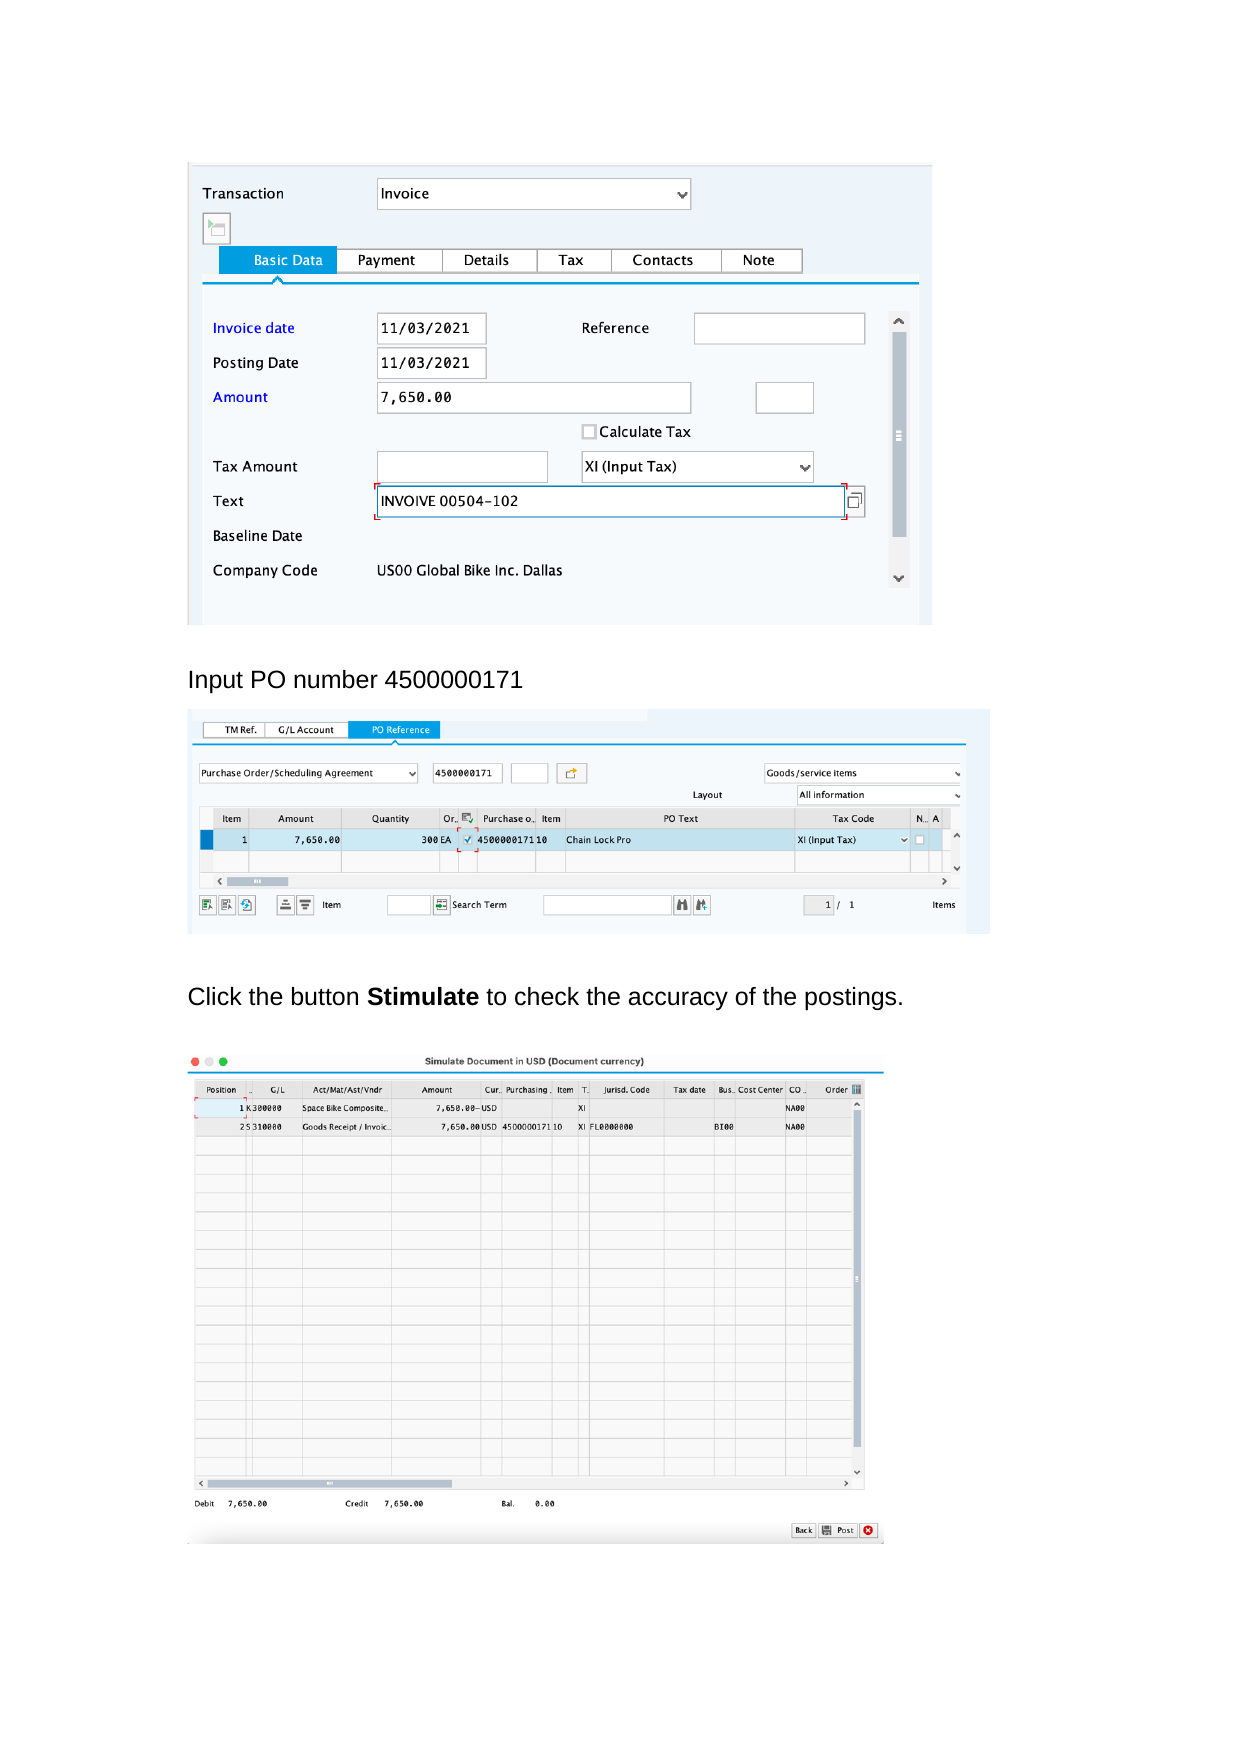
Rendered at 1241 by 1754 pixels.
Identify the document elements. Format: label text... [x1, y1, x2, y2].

picture [187, 1055, 884, 1071]
picture [187, 1074, 884, 1544]
text Click the button Stimulate to check the accuracy of the postings. [187, 980, 1053, 1012]
picture [187, 709, 990, 934]
text Input PO number 4500000171 [187, 663, 1053, 695]
picture [187, 162, 933, 625]
